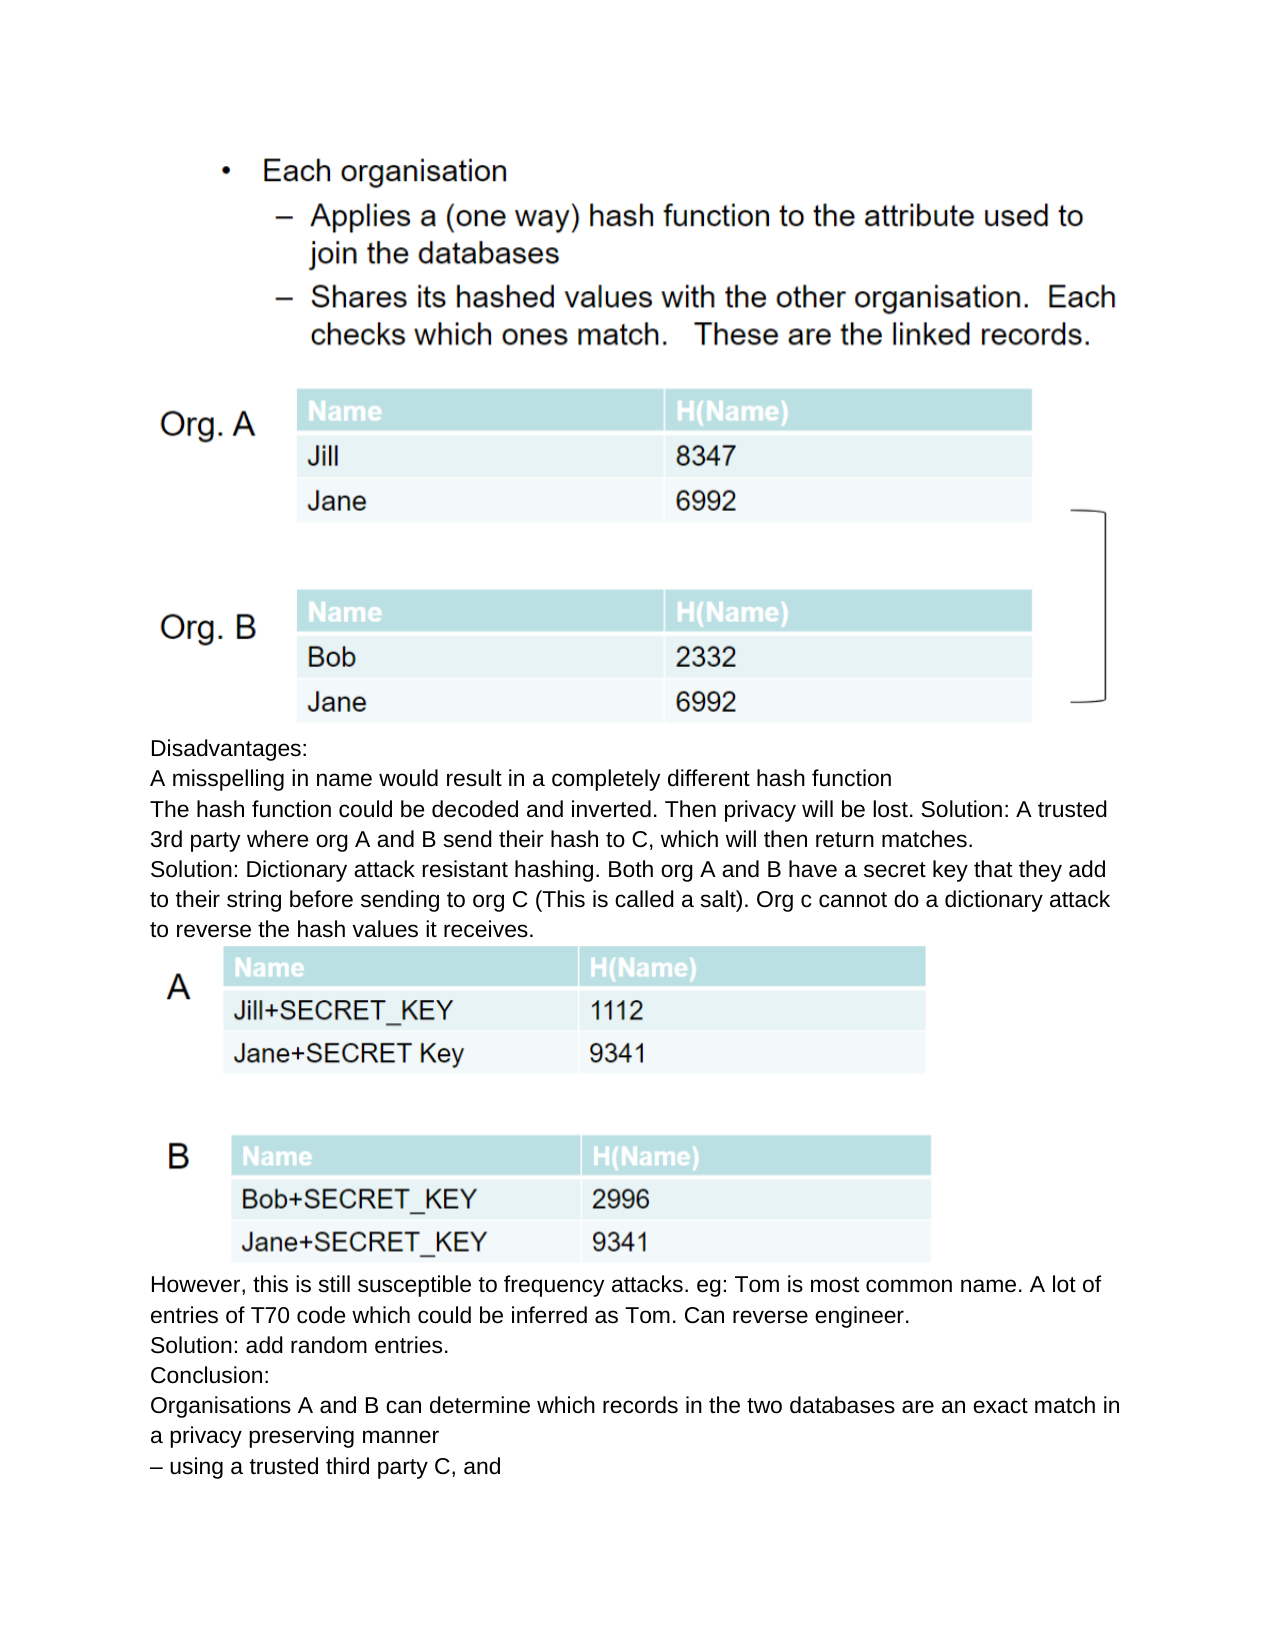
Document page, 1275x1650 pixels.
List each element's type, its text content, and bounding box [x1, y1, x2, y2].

text – using a trusted third party C, and [150, 1453, 1275, 1479]
text Conclusion: [150, 1362, 1125, 1388]
text A misspelling in name would result in a completely different hash function [150, 765, 1125, 792]
text Solution: Dictionary attack resistant hashing. Both org A and B have a secret key that they add to their string before sending to org C (This is called a salt). Org c cannot do a dictionary attack to reverse the hash values it receives. [150, 856, 1125, 943]
picture [150, 150, 1125, 732]
text The hash function could be decoded and inverted. Then privacy will be lost. Solution: A trusted 3rd party where org A and B send their hash to C, which will then return matches. [150, 796, 1125, 852]
text Organisations A and B can determine which records in the two databases are an exact match in a privacy preserving manner [150, 1392, 1125, 1449]
text Disadvantages: [150, 735, 1125, 761]
text However, this is still susceptible to frequency attacks. eg: Tom is most common name. A lot of entries of T70 code which could be inferred as Tom. Can reverse engineer. [150, 1271, 1125, 1328]
text Solution: add random entries. [150, 1332, 1125, 1358]
picture [150, 946, 949, 1268]
